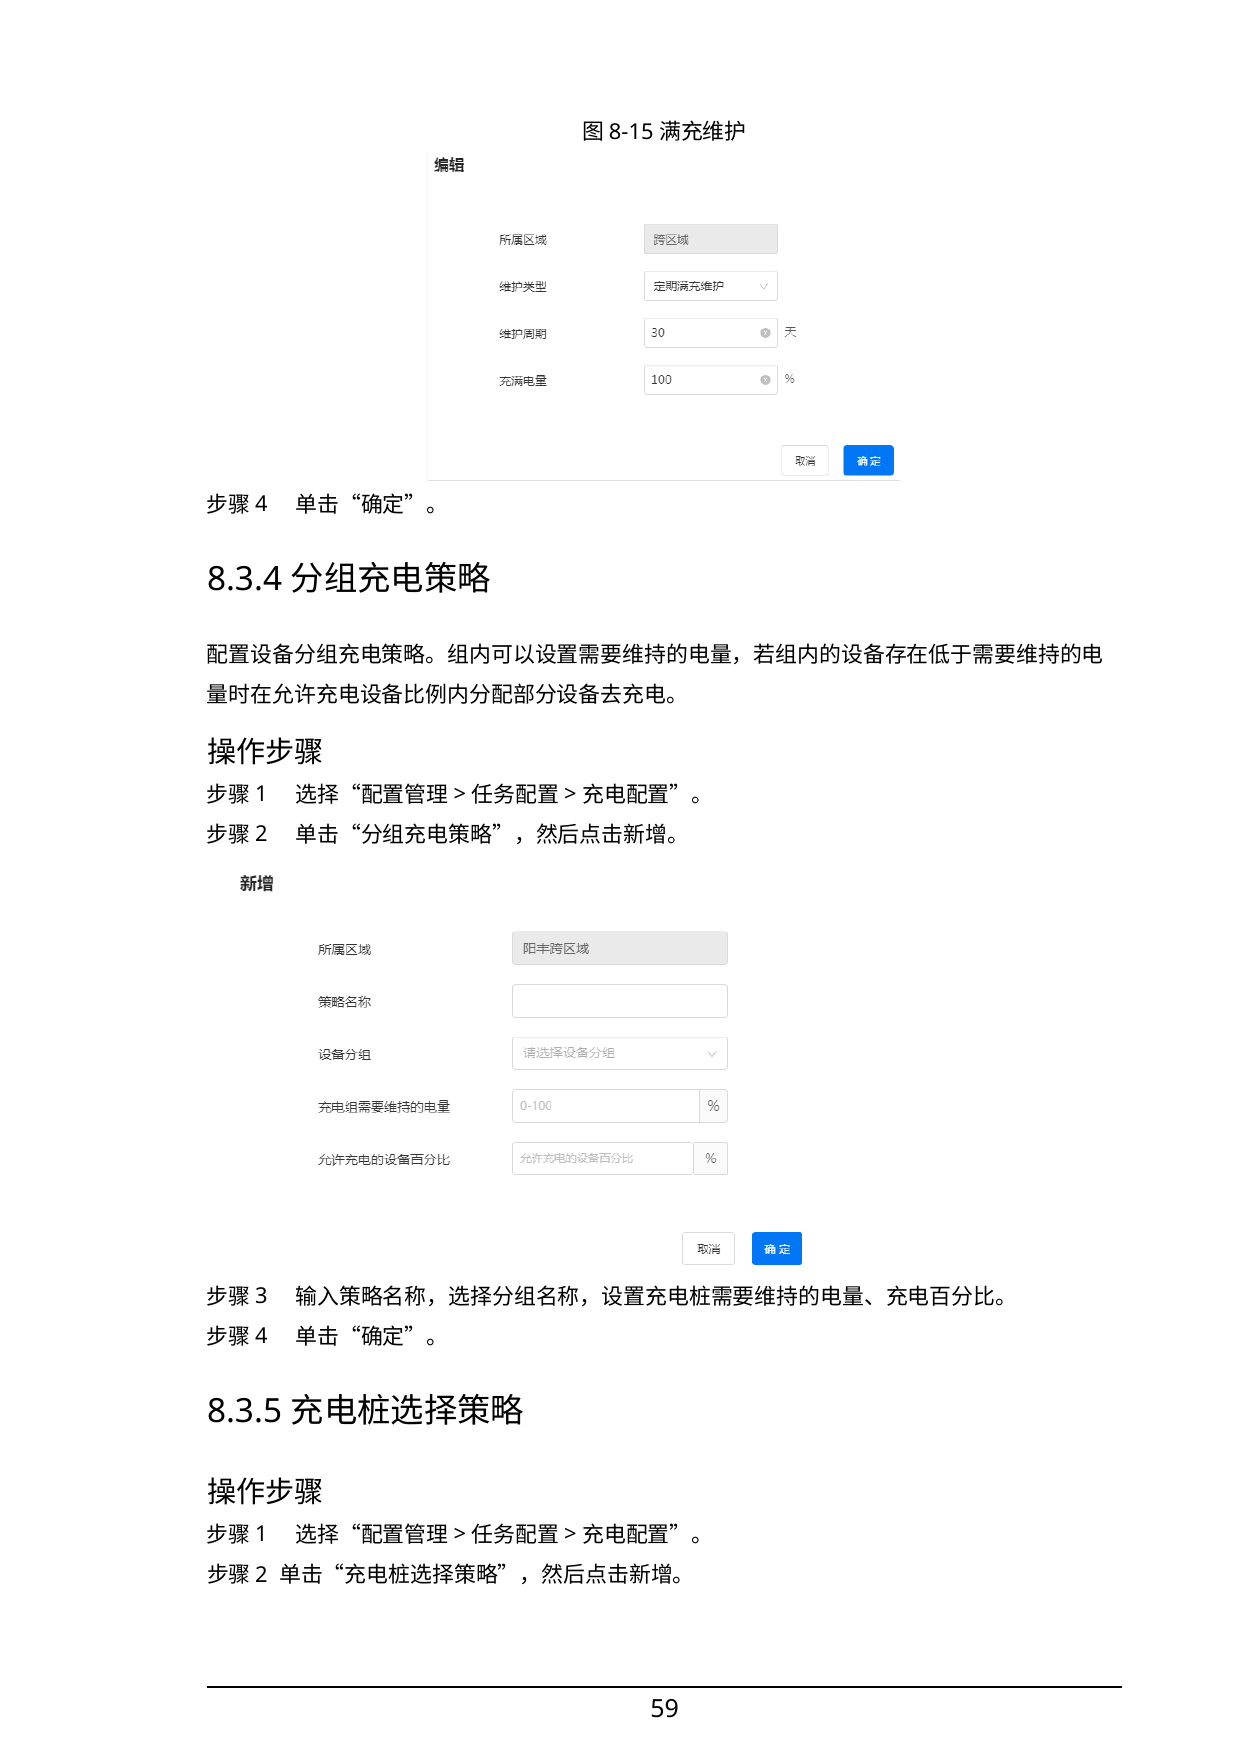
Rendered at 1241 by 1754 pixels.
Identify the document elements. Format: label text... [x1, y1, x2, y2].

text 操作步骤 [207, 729, 1122, 771]
text 步骤4 单击“确定”。 [207, 1319, 1122, 1350]
picture [427, 152, 900, 481]
text 操作步骤 [207, 1469, 1122, 1511]
text 步骤1 选择“配置管理 > 任务配置 > 充电配置”。 [207, 777, 1122, 809]
text 步骤2 单击“分组充电策略”，然后点击新增。 [207, 817, 1122, 849]
subtitle 8.3.4 分组充电策略 [207, 552, 1122, 600]
text 图8-15 满充维护 [207, 114, 1122, 146]
text 步骤3 输入策略名称，选择分组名称，设置充电桩需要维持的电量、充电百分比。 [207, 1279, 1122, 1311]
subtitle 8.3.5 充电桩选择策略 [207, 1383, 1122, 1432]
picture [206, 856, 817, 1279]
text 步骤1 选择“配置管理 > 任务配置 > 充电配置”。 [207, 1517, 1122, 1549]
text 步骤4 单击“确定”。 [207, 487, 1122, 519]
text 步骤2 单击“充电桩选择策略”，然后点击新增。 [207, 1557, 1122, 1589]
text 配置设备分组充电策略。组内可以设置需要维持的电量，若组内的设备存在低于需要维持的电量时在允许充电设备比例内分配部分设备去充电。 [207, 637, 1122, 708]
